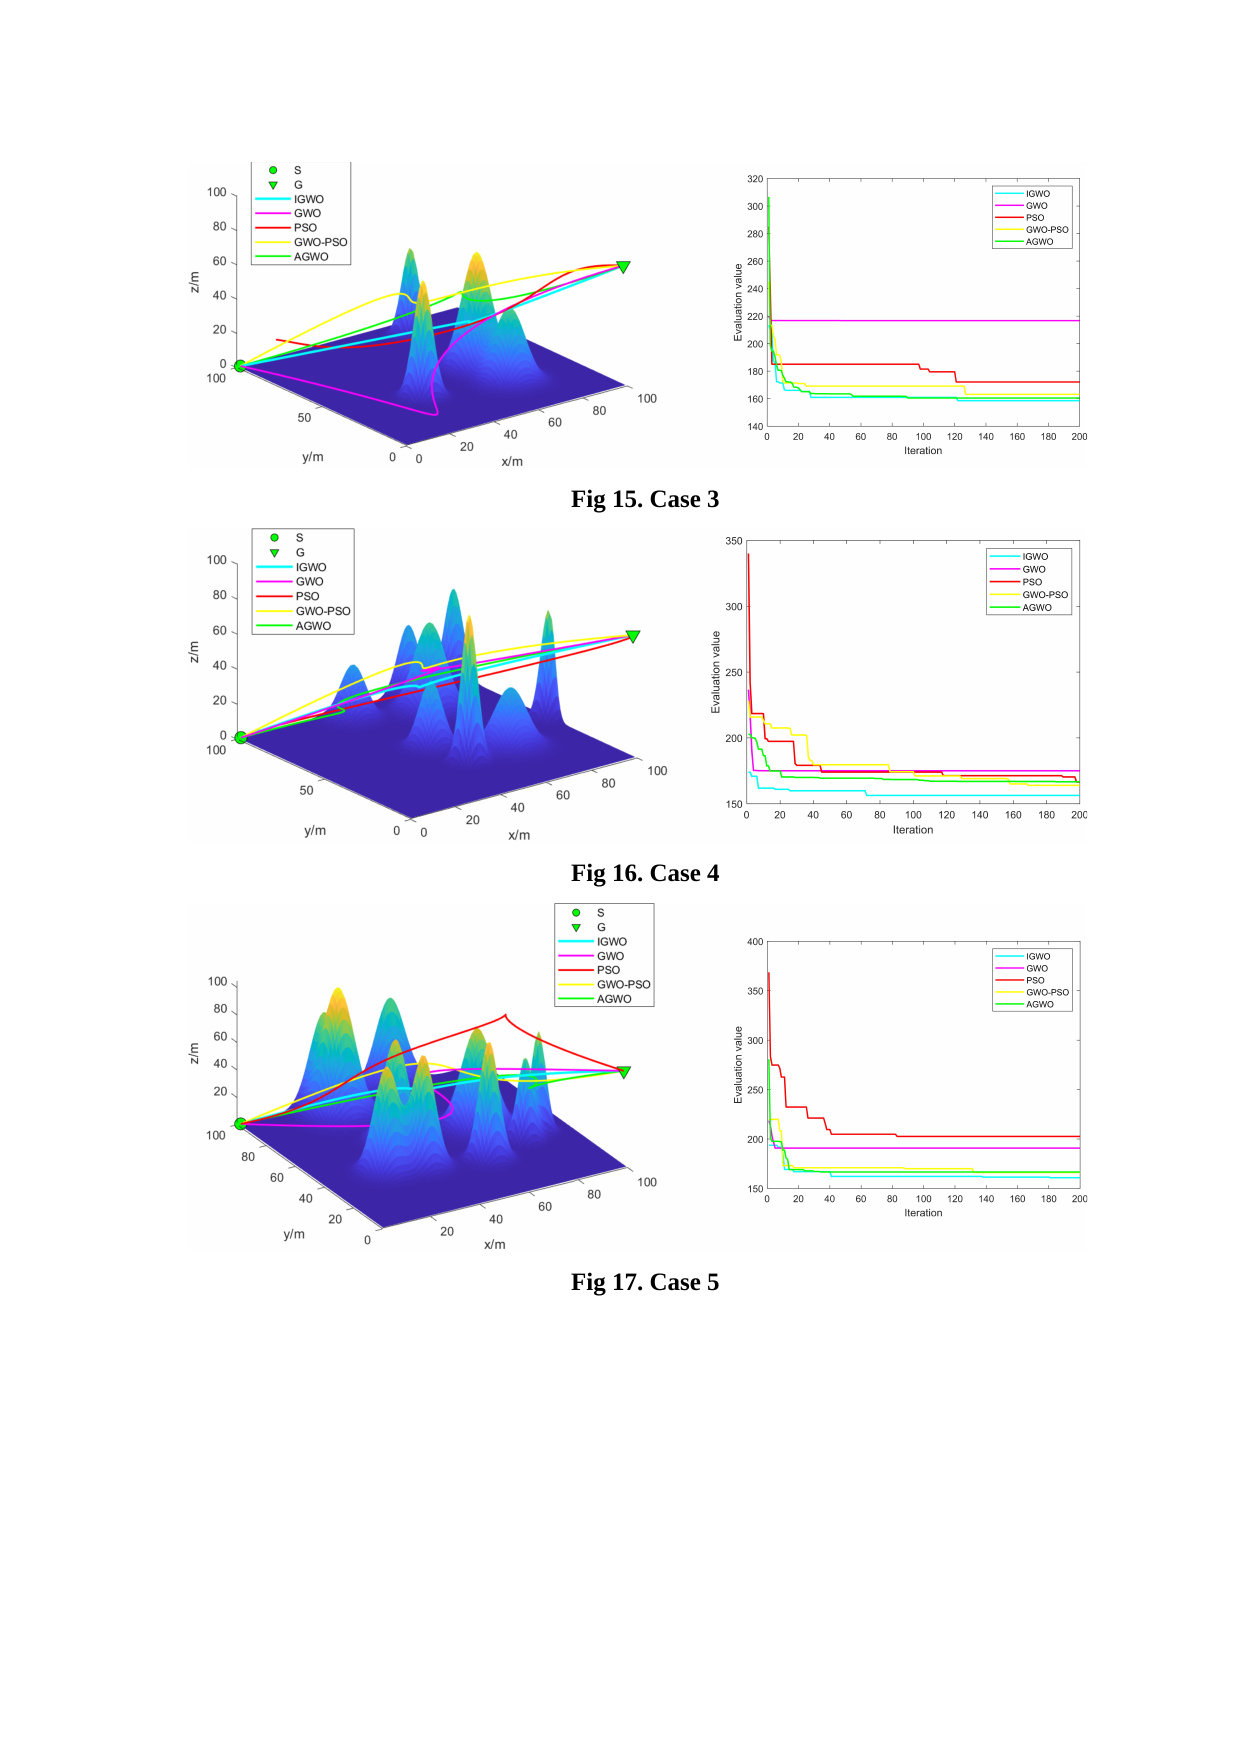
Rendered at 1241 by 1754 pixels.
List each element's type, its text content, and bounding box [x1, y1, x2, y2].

text Fig 17. Case 5 [187, 1265, 1053, 1298]
picture [187, 162, 1088, 468]
text Fig 15. Case 3 [187, 482, 1053, 514]
picture [187, 528, 1088, 842]
text Fig 16. Case 4 [187, 857, 1053, 889]
picture [187, 903, 1088, 1251]
